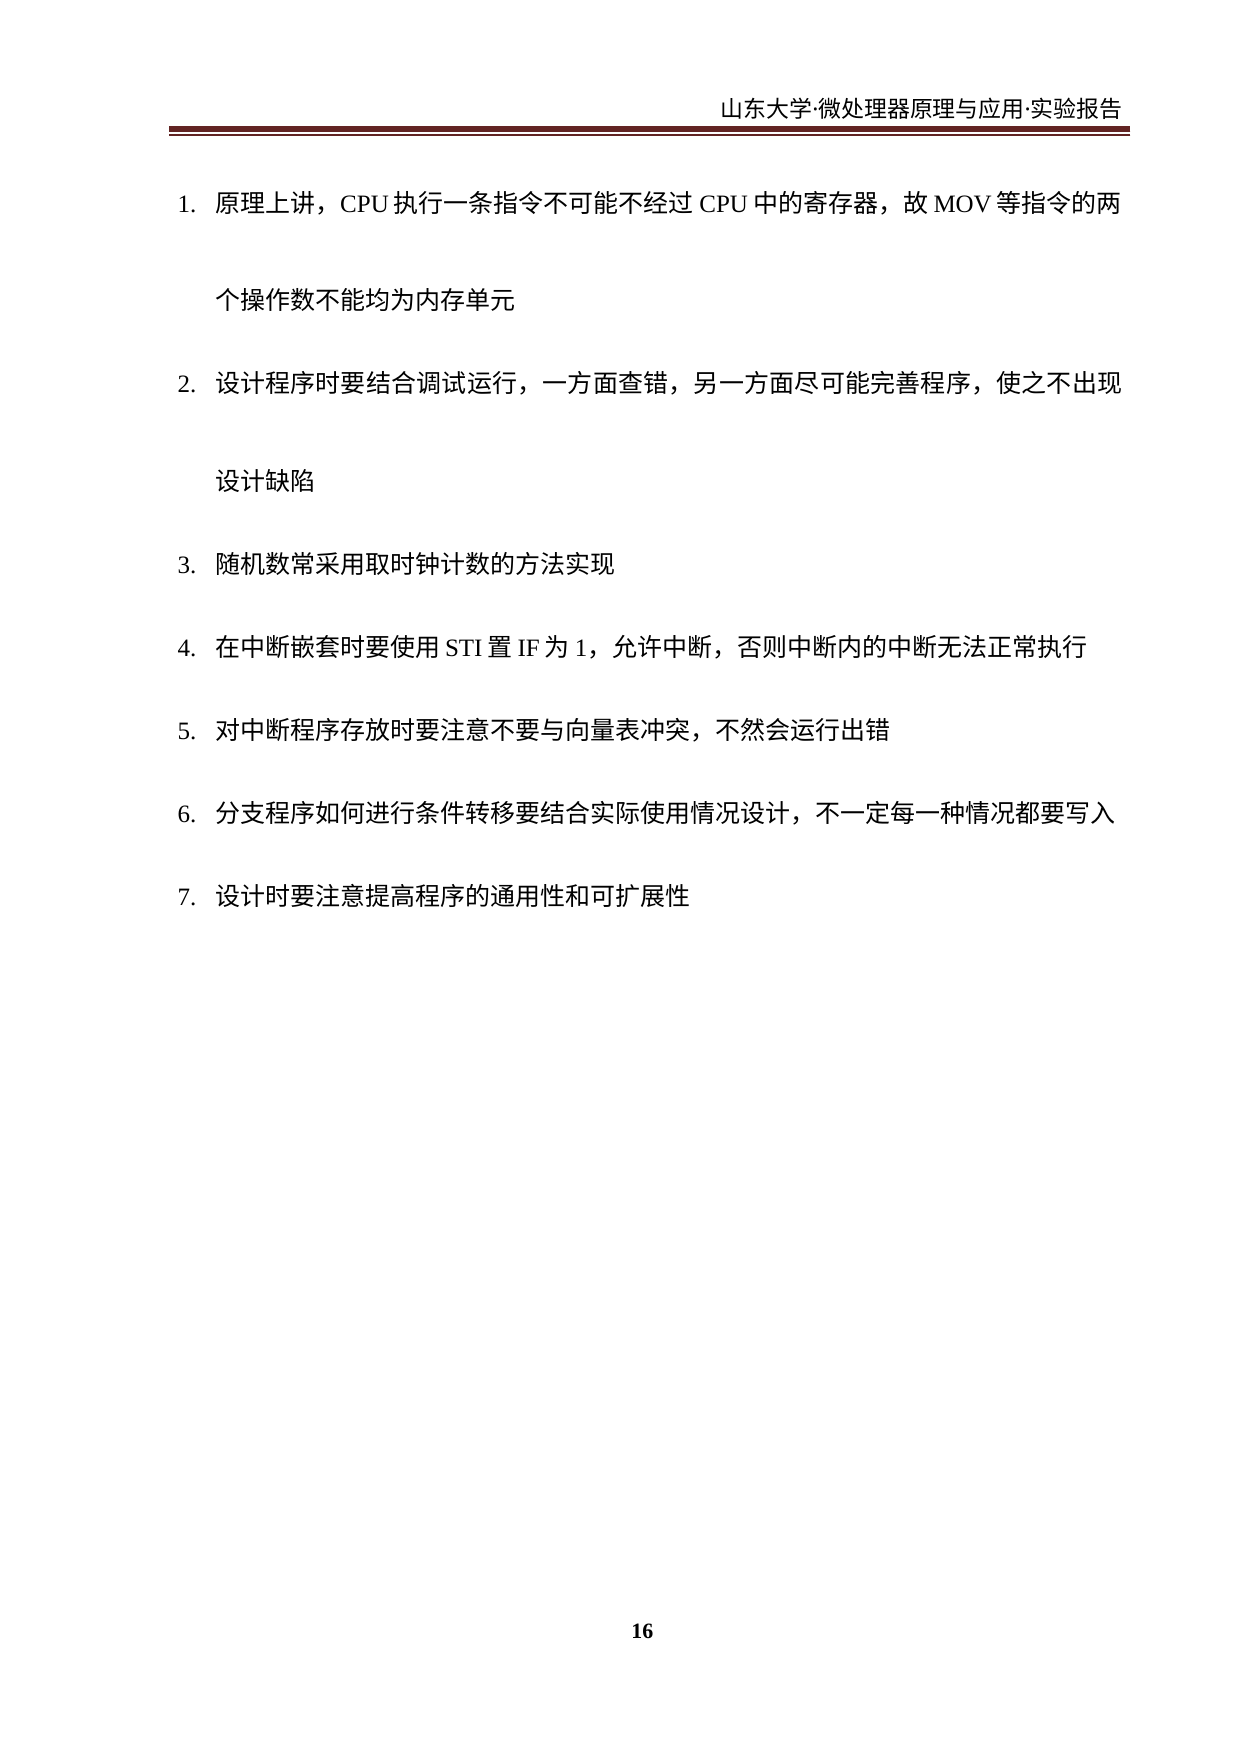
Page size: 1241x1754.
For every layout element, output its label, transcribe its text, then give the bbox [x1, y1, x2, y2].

list 原理上讲，CPU执行一条指令不可能不经过CPU中的寄存器，故MOV等指令的两个操作数不能均为内存单元 [177, 169, 1122, 331]
list 分支程序如何进行条件转移要结合实际使用情况设计，不一定每一种情况都要写入 [177, 779, 1122, 844]
list 随机数常采用取时钟计数的方法实现 [177, 530, 1122, 595]
list 设计程序时要结合调试运行，一方面查错，另一方面尽可能完善程序，使之不出现设计缺陷 [177, 349, 1122, 512]
list 设计时要注意提高程序的通用性和可扩展性 [177, 862, 1122, 927]
list 对中断程序存放时要注意不要与向量表冲突，不然会运行出错 [177, 696, 1122, 761]
list 在中断嵌套时要使用STI置IF为1，允许中断，否则中断内的中断无法正常执行 [177, 613, 1122, 678]
